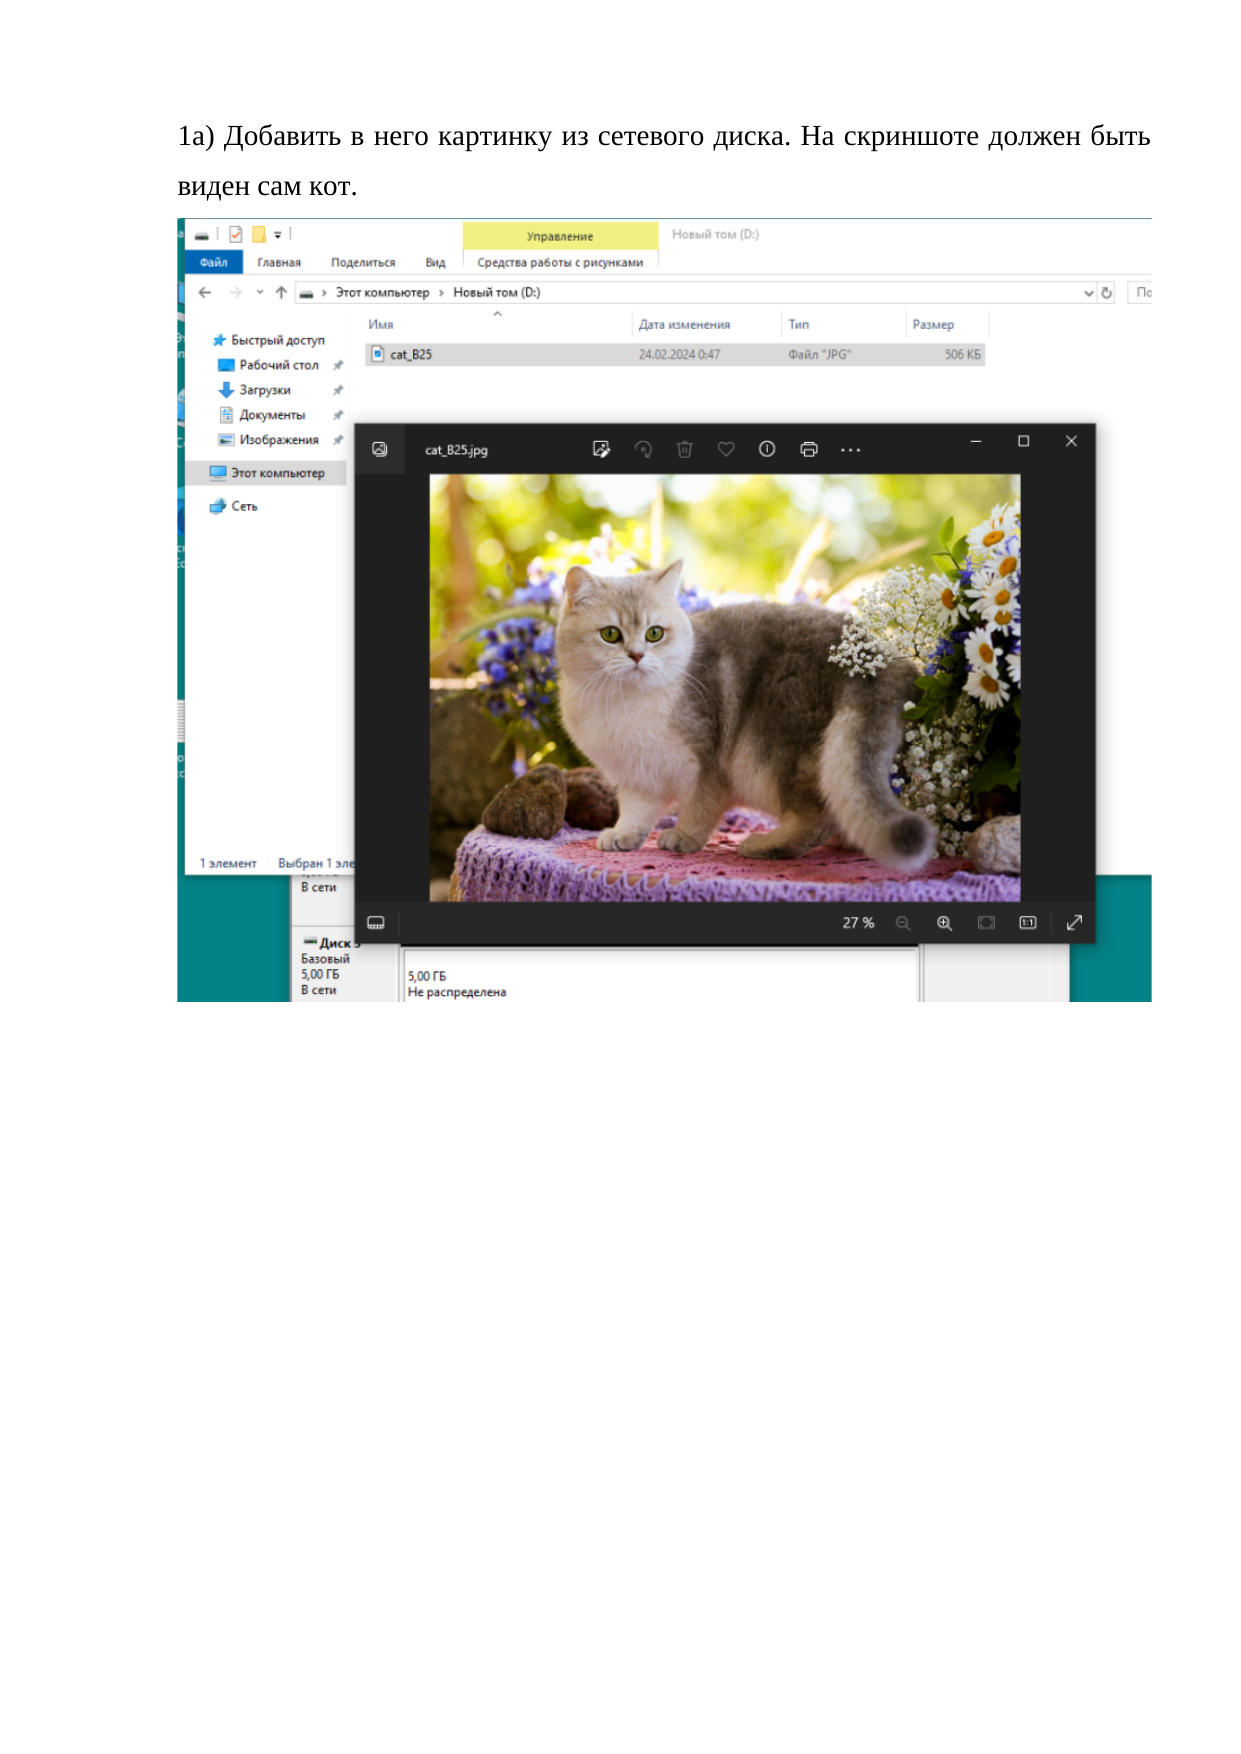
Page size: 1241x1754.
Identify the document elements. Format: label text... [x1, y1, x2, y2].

list 1а) Добавить в него картинку из сетевого диска. На скриншоте должен быть виден сам кот. [177, 118, 1152, 202]
picture [177, 218, 1152, 1002]
